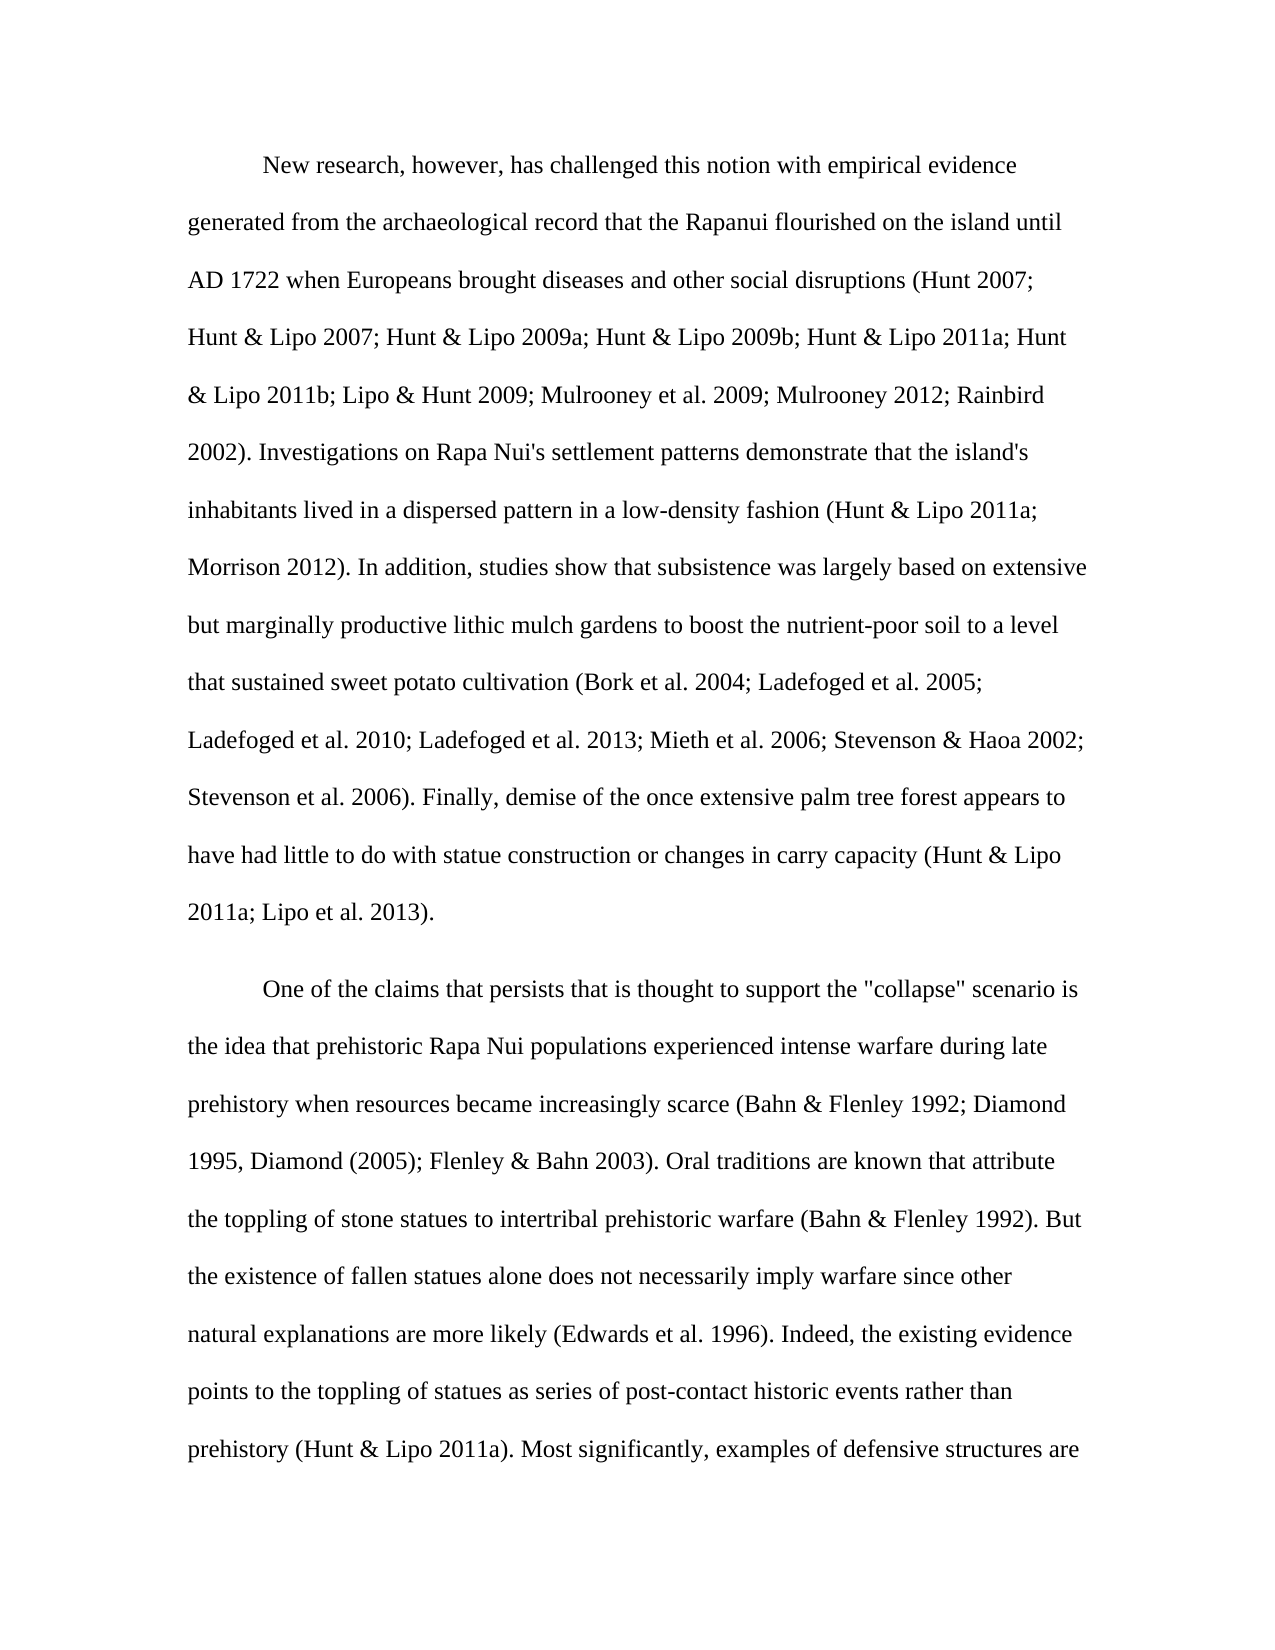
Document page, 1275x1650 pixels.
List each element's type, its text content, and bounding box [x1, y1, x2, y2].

text New research, however, has challenged this notion with empirical evidence generated from the archaeological record that the Rapanui flourished on the island until AD 1722 when Europeans brought diseases and other social disruptions (Hunt 2007; Hunt & Lipo 2007; Hunt & Lipo 2009a; Hunt & Lipo 2009b; Hunt & Lipo 2011a; Hunt & Lipo 2011b; Lipo & Hunt 2009; Mulrooney et al. 2009; Mulrooney 2012; Rainbird 2002). Investigations on Rapa Nui's settlement patterns demonstrate that the island's inhabitants lived in a dispersed pattern in a low-density fashion (Hunt & Lipo 2011a; Morrison 2012). In addition, studies show that subsistence was largely based on extensive but marginally productive lithic mulch gardens to boost the nutrient-poor soil to a level that sustained sweet potato cultivation (Bork et al. 2004; Ladefoged et al. 2005; Ladefoged et al. 2010; Ladefoged et al. 2013; Mieth et al. 2006; Stevenson & Haoa 2002; Stevenson et al. 2006). Finally, demise of the once extensive palm tree forest appears to have had little to do with statue construction or changes in carry capacity (Hunt & Lipo 2011a; Lipo et al. 2013). [187, 150, 1087, 926]
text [187, 974, 1087, 1462]
